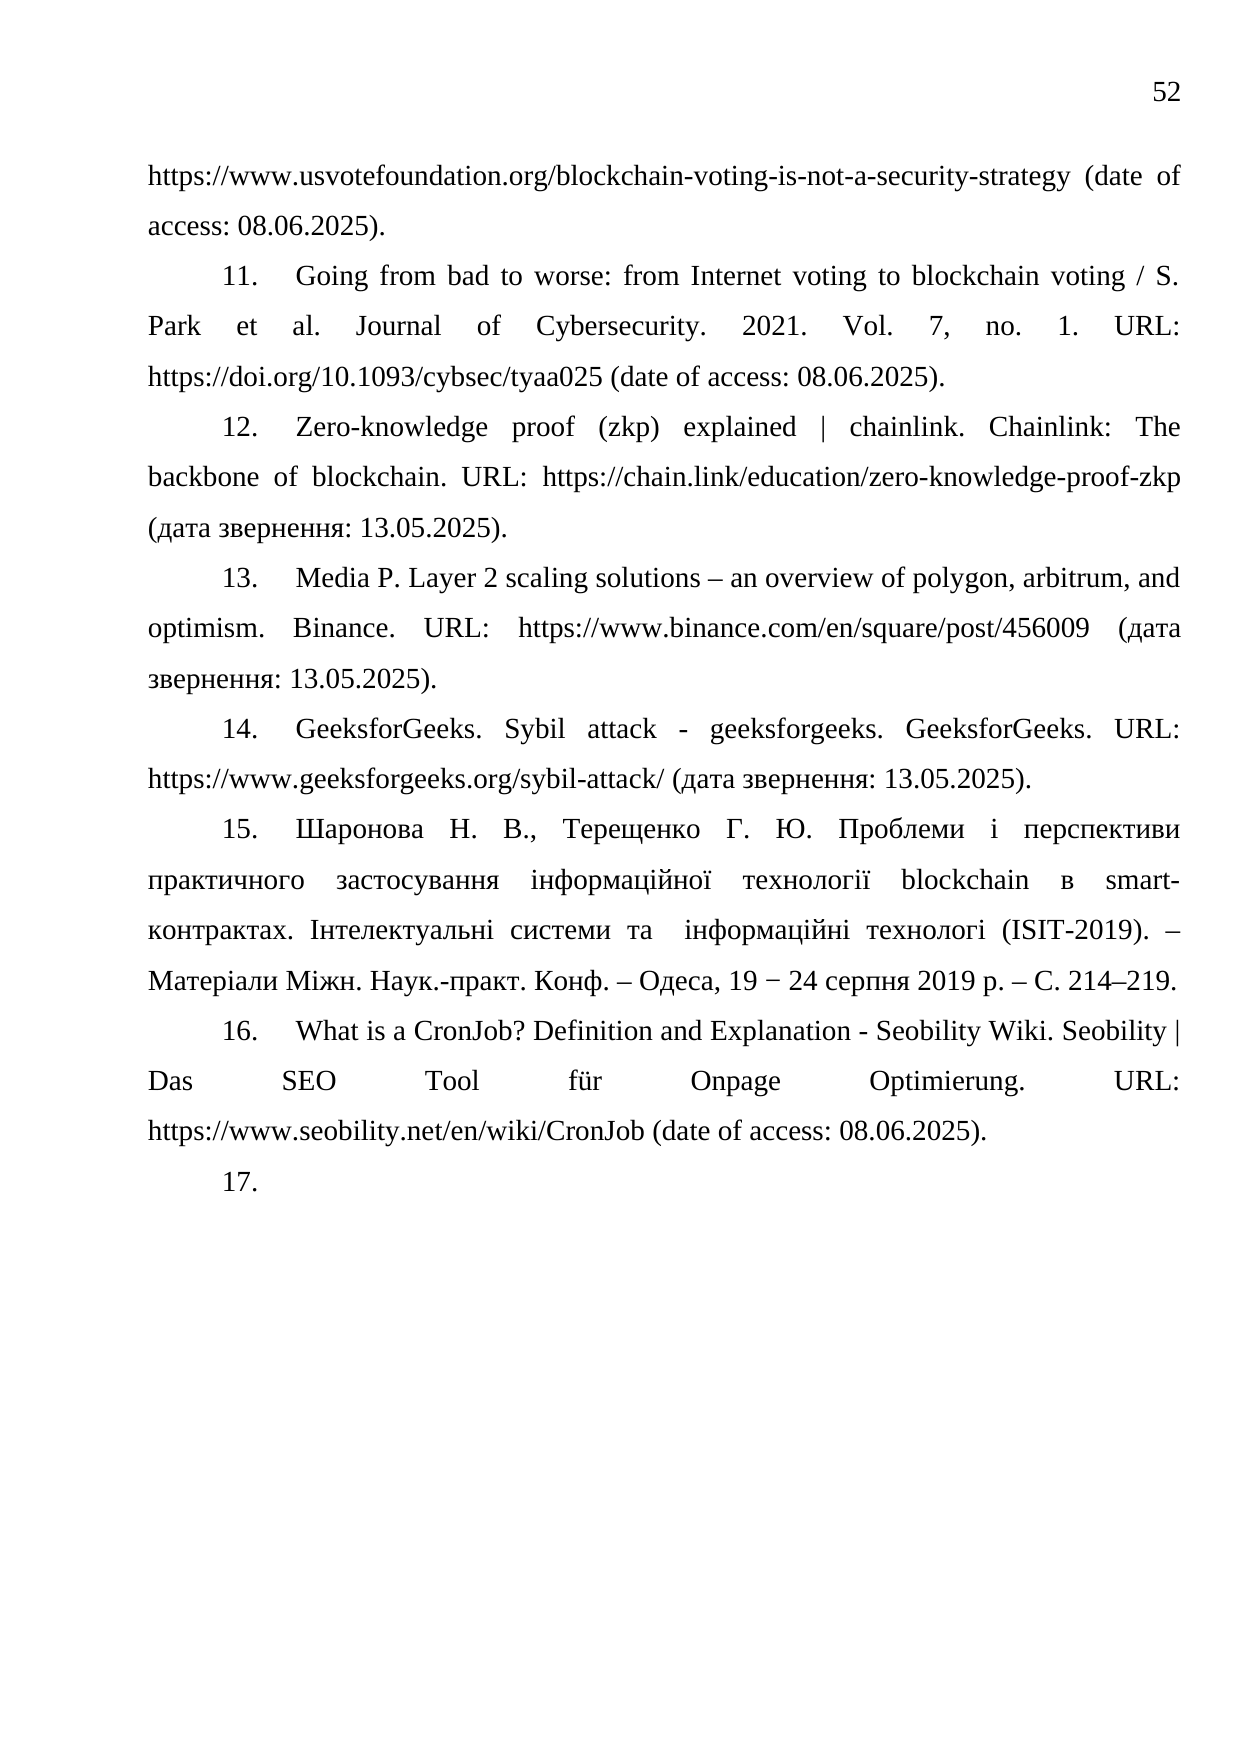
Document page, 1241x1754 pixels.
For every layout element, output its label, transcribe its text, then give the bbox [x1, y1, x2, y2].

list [148, 158, 1181, 241]
list Шаронова Н. В., Терещенко Г. Ю. Проблеми і перспективи практичного застосування інформаційної технології blockchain в smart-контрактах. Інтелектуальні системи та інформаційні технологі (ISIT-2019). – Матеріали Міжн. Наук.-практ. Конф. – Одеса, 19 − 24 серпня 2019 р. – С. 214–219. [148, 812, 1181, 996]
list Zero-knowledge proof (zkp) explained | chainlink. Chainlink: The backbone of blockchain. URL: https://chain.link/education/zero-knowledge-proof-zkp (дата звернення: 13.05.2025). [148, 409, 1181, 543]
list Media P. Layer 2 scaling solutions – an overview of polygon, arbitrum, and optimism. Binance. URL: https://www.binance.com/en/square/post/456009 (дата звернення: 13.05.2025). [148, 560, 1181, 694]
list What is a CronJob? Definition and Explanation - Seobility Wiki. Seobility | Das SEO Tool für Onpage Optimierung. URL: https://www.seobility.net/en/wiki/CronJob (date of access: 08.06.2025). [148, 1013, 1181, 1147]
list GeeksforGeeks. Sybil attack - geeksforgeeks. GeeksforGeeks. URL: https://www.geeksforgeeks.org/sybil-attack/ (дата звернення: 13.05.2025). [148, 711, 1181, 795]
list Going from bad to worse: from Internet voting to blockchain voting / S. Park et al. Journal of Cybersecurity. 2021. Vol. 7, no. 1. URL: https://doi.org/10.1093/cybsec/tyaa025 (date of access: 08.06.2025). [148, 258, 1181, 392]
